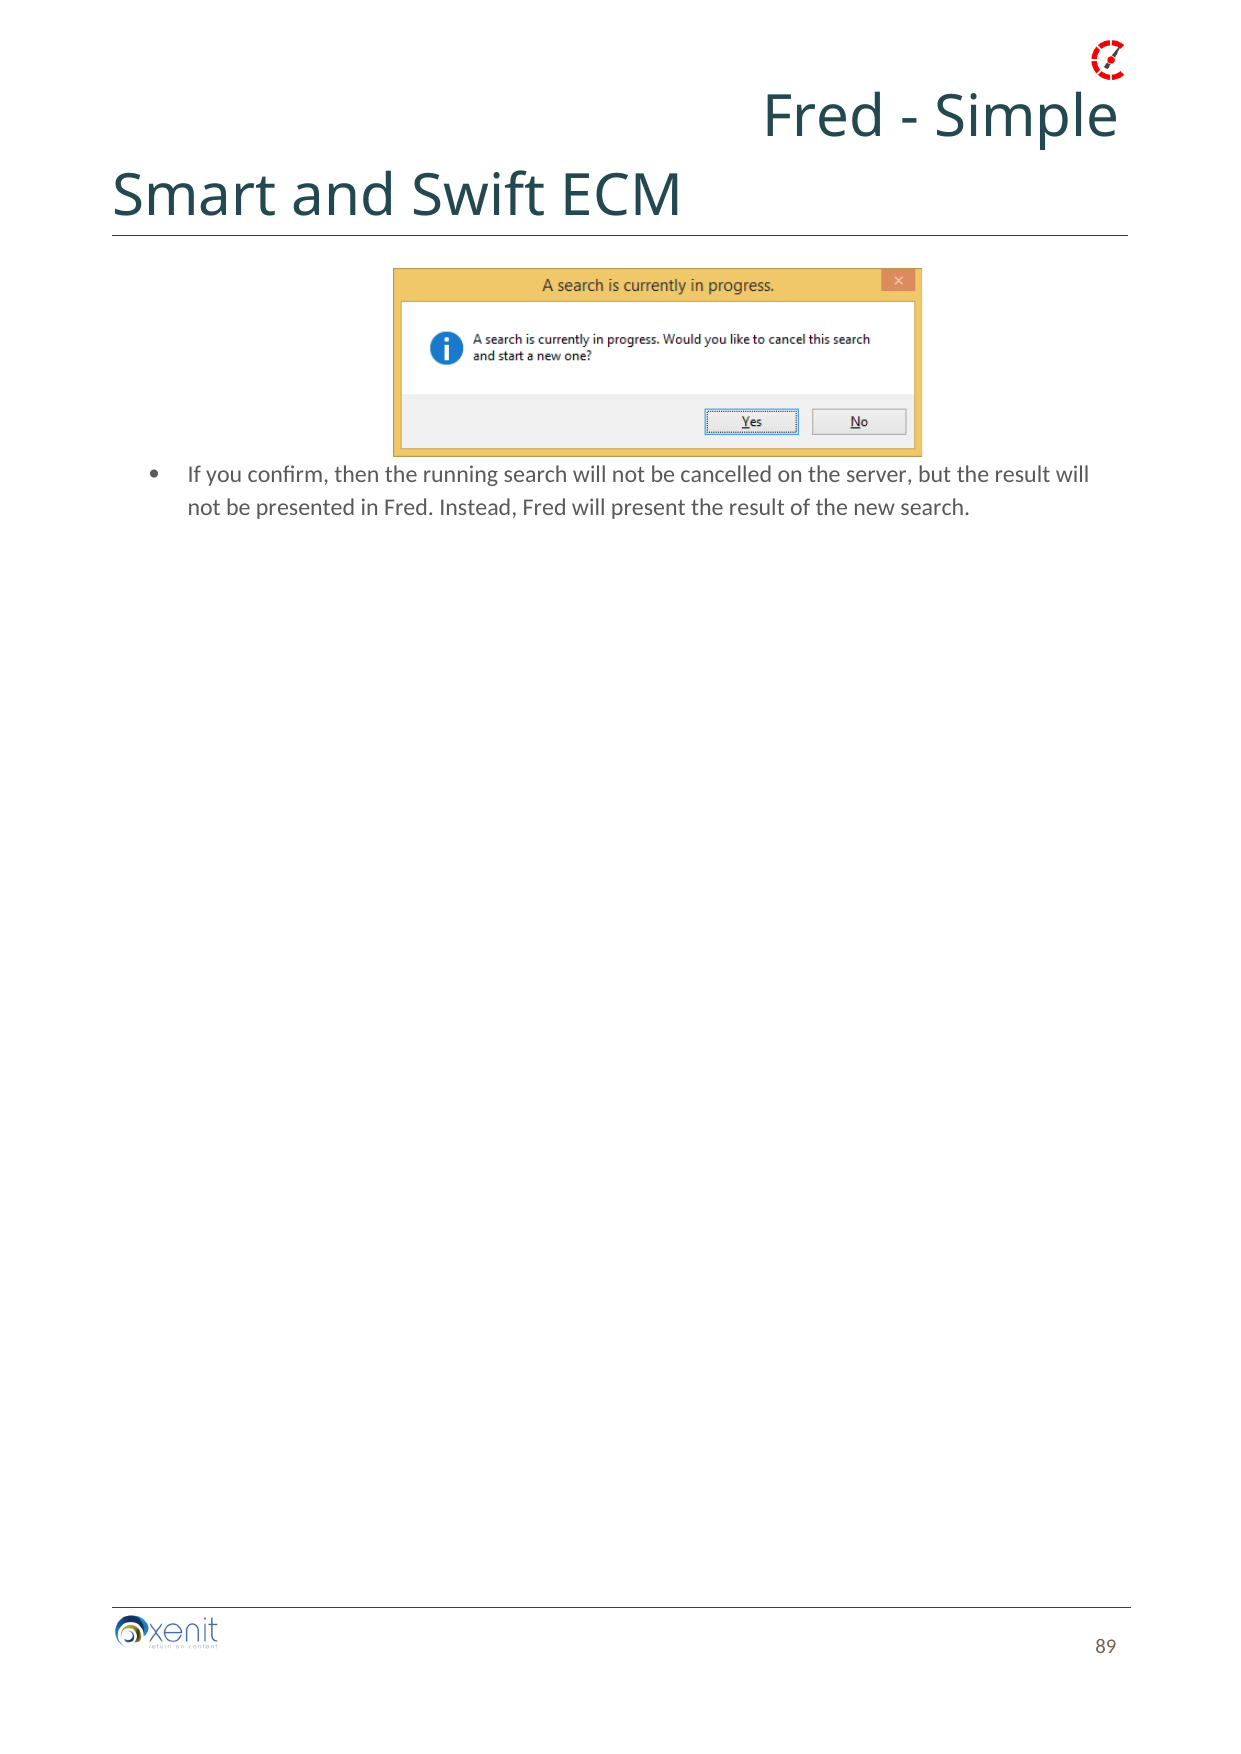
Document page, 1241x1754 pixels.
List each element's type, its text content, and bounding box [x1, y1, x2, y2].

picture [1087, 37, 1130, 83]
picture [112, 1610, 222, 1654]
picture [393, 268, 923, 457]
list If you confirm, then the running search will not be cancelled on the server, but the result will not be presented in Fred. Instead, Fred will present the result of the new search. [150, 459, 1128, 521]
